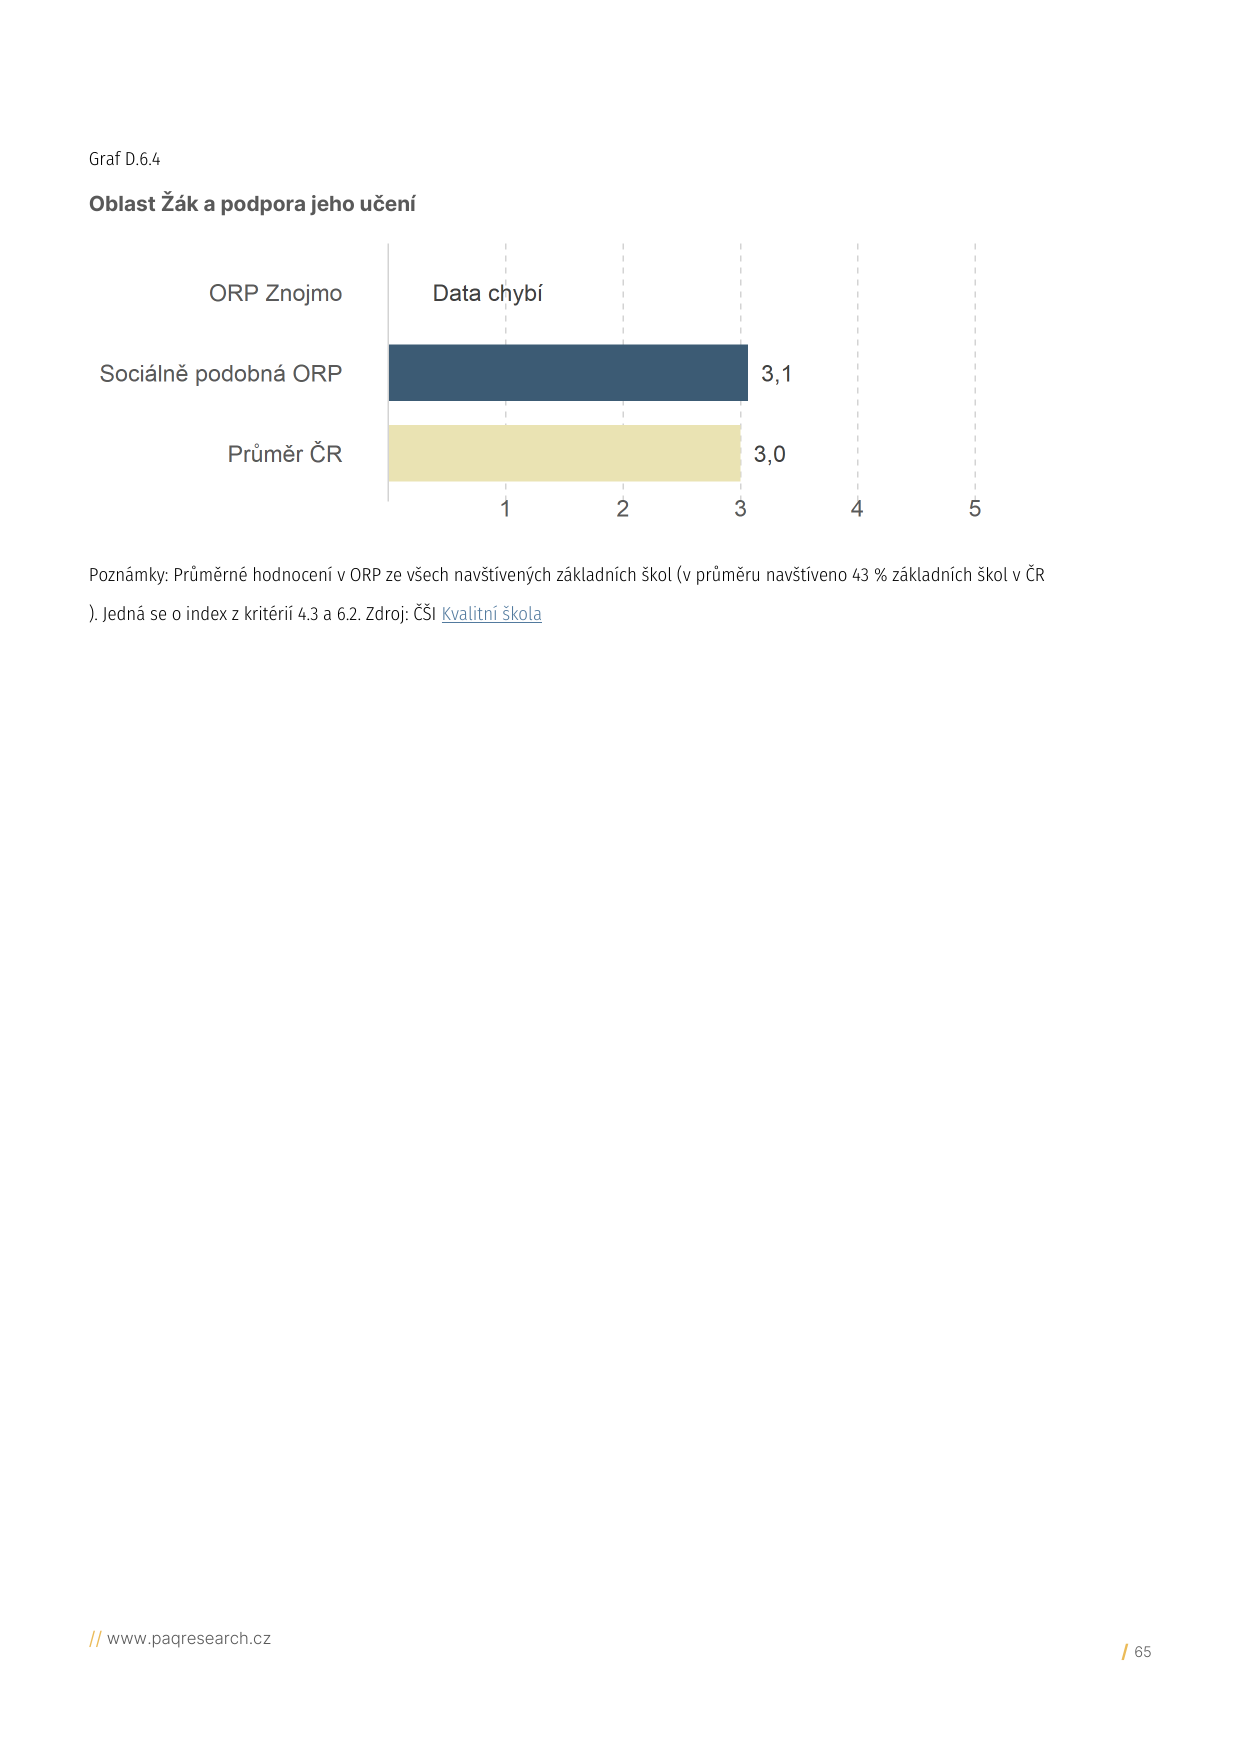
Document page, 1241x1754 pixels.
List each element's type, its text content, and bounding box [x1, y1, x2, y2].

text Graf D.6.4 [89, 148, 1152, 170]
text Poznámky: Průměrné hodnocení v ORP ze všech navštívených základních škol (v průměru navštíveno 43 % základních škol v ČR [89, 564, 1152, 587]
picture [88, 216, 1139, 548]
text Oblast Žák a podpora jeho učení [89, 186, 1152, 216]
text ). Jedná se o index z kritérií 4.3 a 6.2. Zdroj: ČŠI Kvalitní škola [89, 603, 1152, 625]
